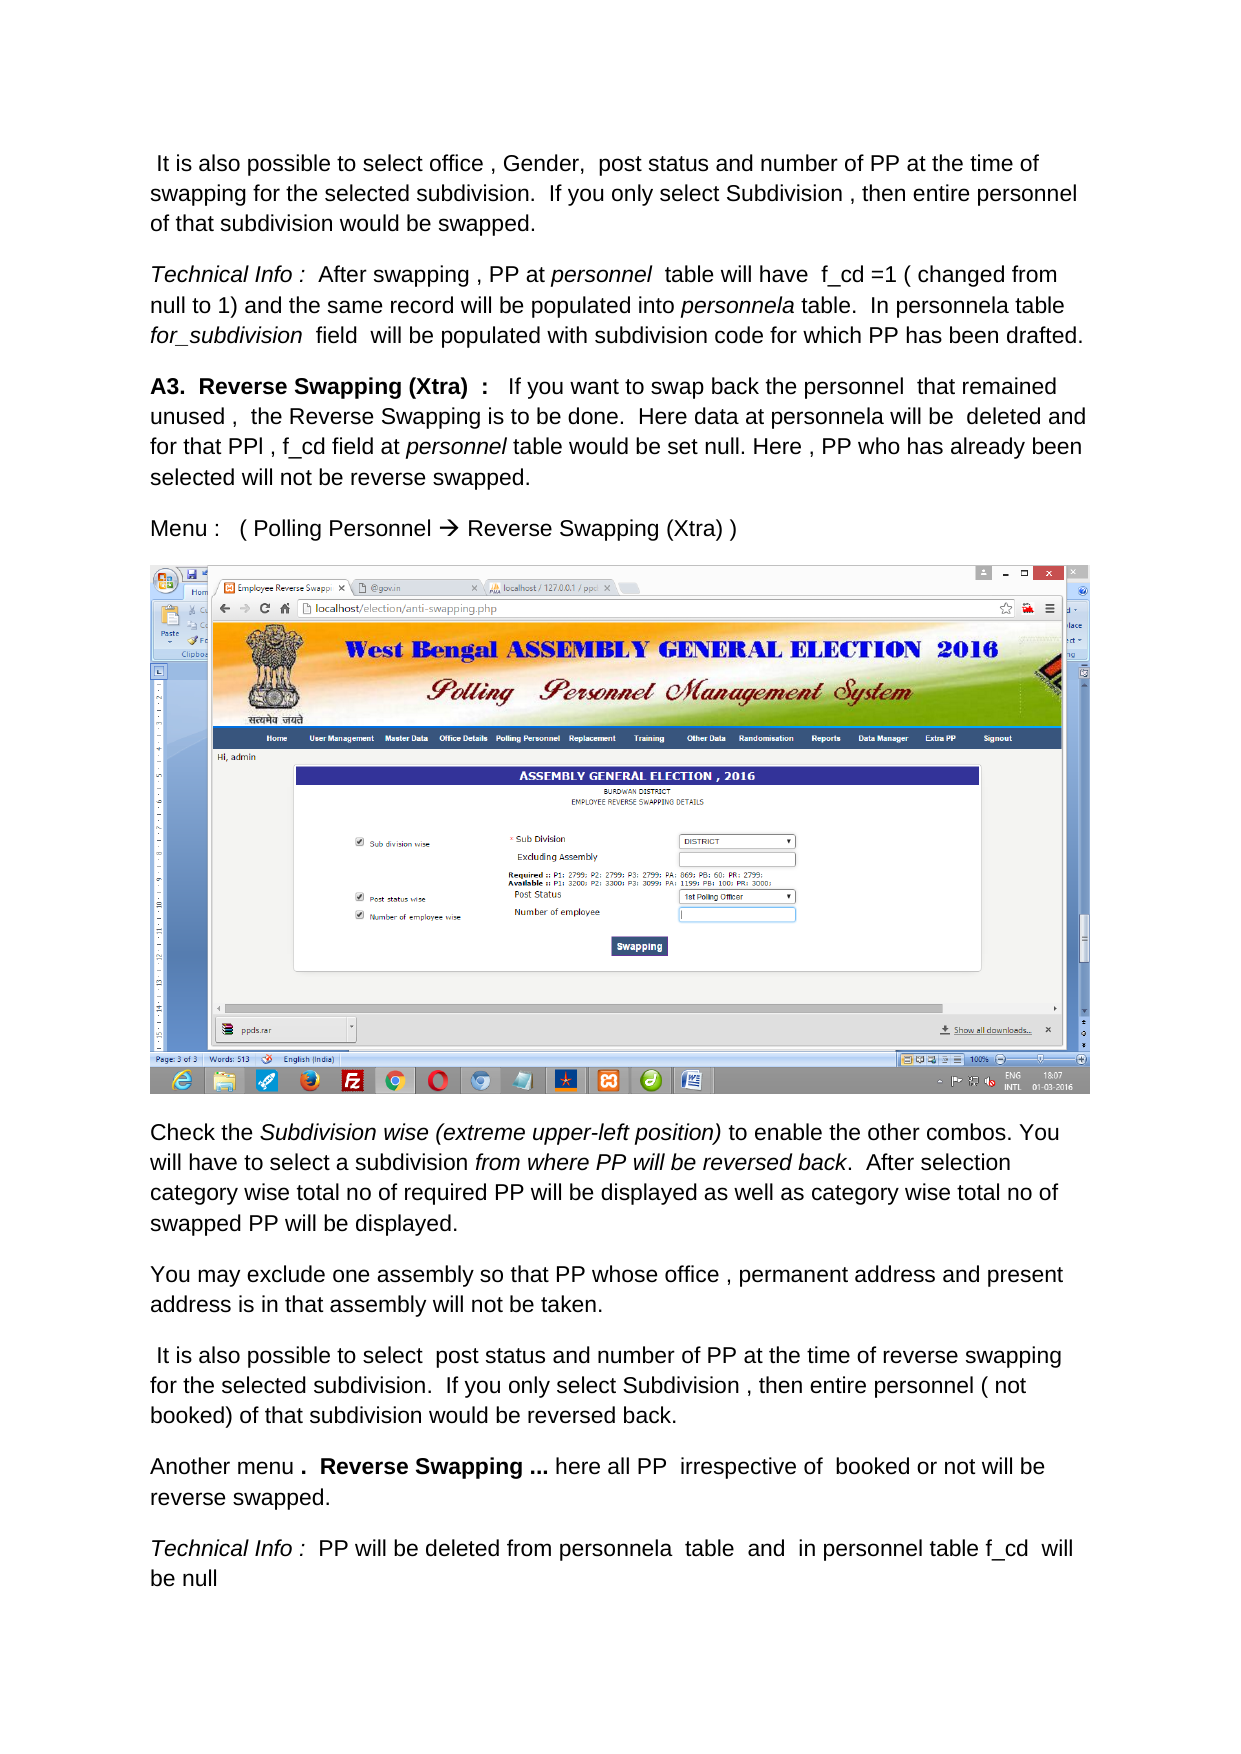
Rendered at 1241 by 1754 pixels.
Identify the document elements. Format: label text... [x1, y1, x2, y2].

text You may exclude one assembly so that PP whose office , permanent address and present address is in that assembly will not be taken. [150, 1261, 1090, 1317]
text Check the Subdivision wise (extreme upper-left position) to enable the other combos. You will have to select a subdivision from where PP will be reversed back. After selection category wise total no of required PP will be displayed as well as category wise total no of swapped PP will be displayed. [150, 1119, 1090, 1236]
text A3. Reverse Swapping (Xtra) : If you want to swap back the personnel that remained unused , the Reverse Swapping is to be done. Here data at personnela will be deleted and for that PPl , f_cd field at personnel table would be set null. Here , PP who has already been selected will not be reverse swapped. [150, 373, 1090, 490]
text Menu : ( Polling Personnel Reverse Swapping (Xtra) ) [150, 514, 1090, 541]
text It is also possible to select post status and number of PP at the time of reverse swapping for the selected subdivision. If you only select Subdivision , then entire personnel ( not booked) of that subdivision would be reversed back. [150, 1342, 1090, 1428]
text Technical Info : PP will be deleted from personnela table and in personnel table f_cd will be null [150, 1534, 1090, 1591]
picture [150, 565, 1090, 1094]
text Technical Info : After swapping , PP at personnel table will have f_cd =1 ( changed from null to 1) and the same record will be populated into personnela table. In personnela table for_subdivision field will be populated with subdivision code for which PP has been drafted. [150, 261, 1090, 348]
text It is also possible to select office , Gender, post status and number of PP at the time of swapping for the selected subdivision. If you only select Subdivision , then entire personnel of that subdivision would be swapped. [150, 150, 1090, 237]
text Another menu . Reverse Swapping ... here all PP irrespective of booked or not will be reverse swapped. [150, 1453, 1090, 1510]
